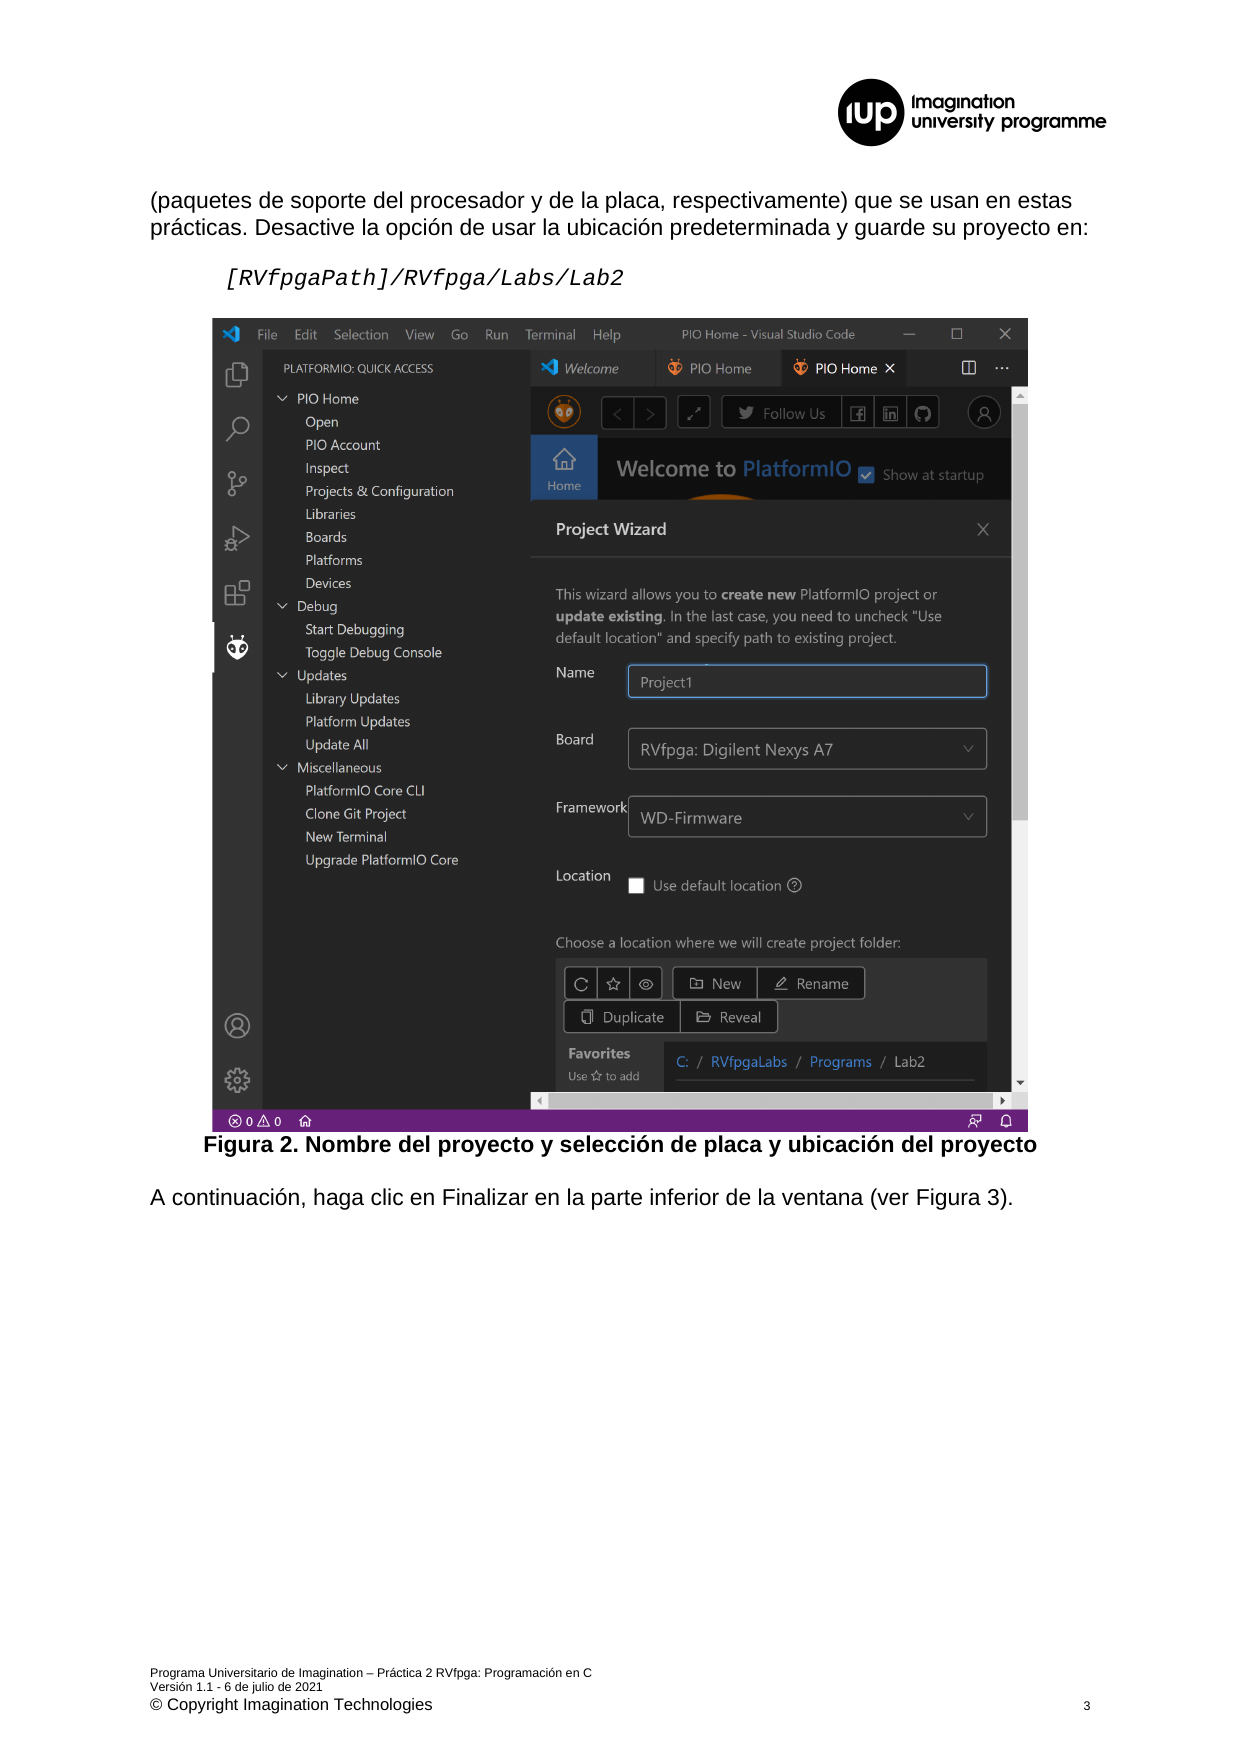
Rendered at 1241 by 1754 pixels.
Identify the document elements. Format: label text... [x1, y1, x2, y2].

picture [212, 318, 1028, 1132]
text Figura 2. Nombre del proyecto y selección de placa y ubicación del proyecto [150, 1131, 1090, 1158]
text A continuación, haga clic en Finalizar en la parte inferior de la ventana (ver Figura 3). [150, 1184, 1090, 1210]
picture [837, 77, 1108, 148]
text [RVfpgaPath]/RVfpga/Labs/Lab2 [150, 267, 1090, 292]
